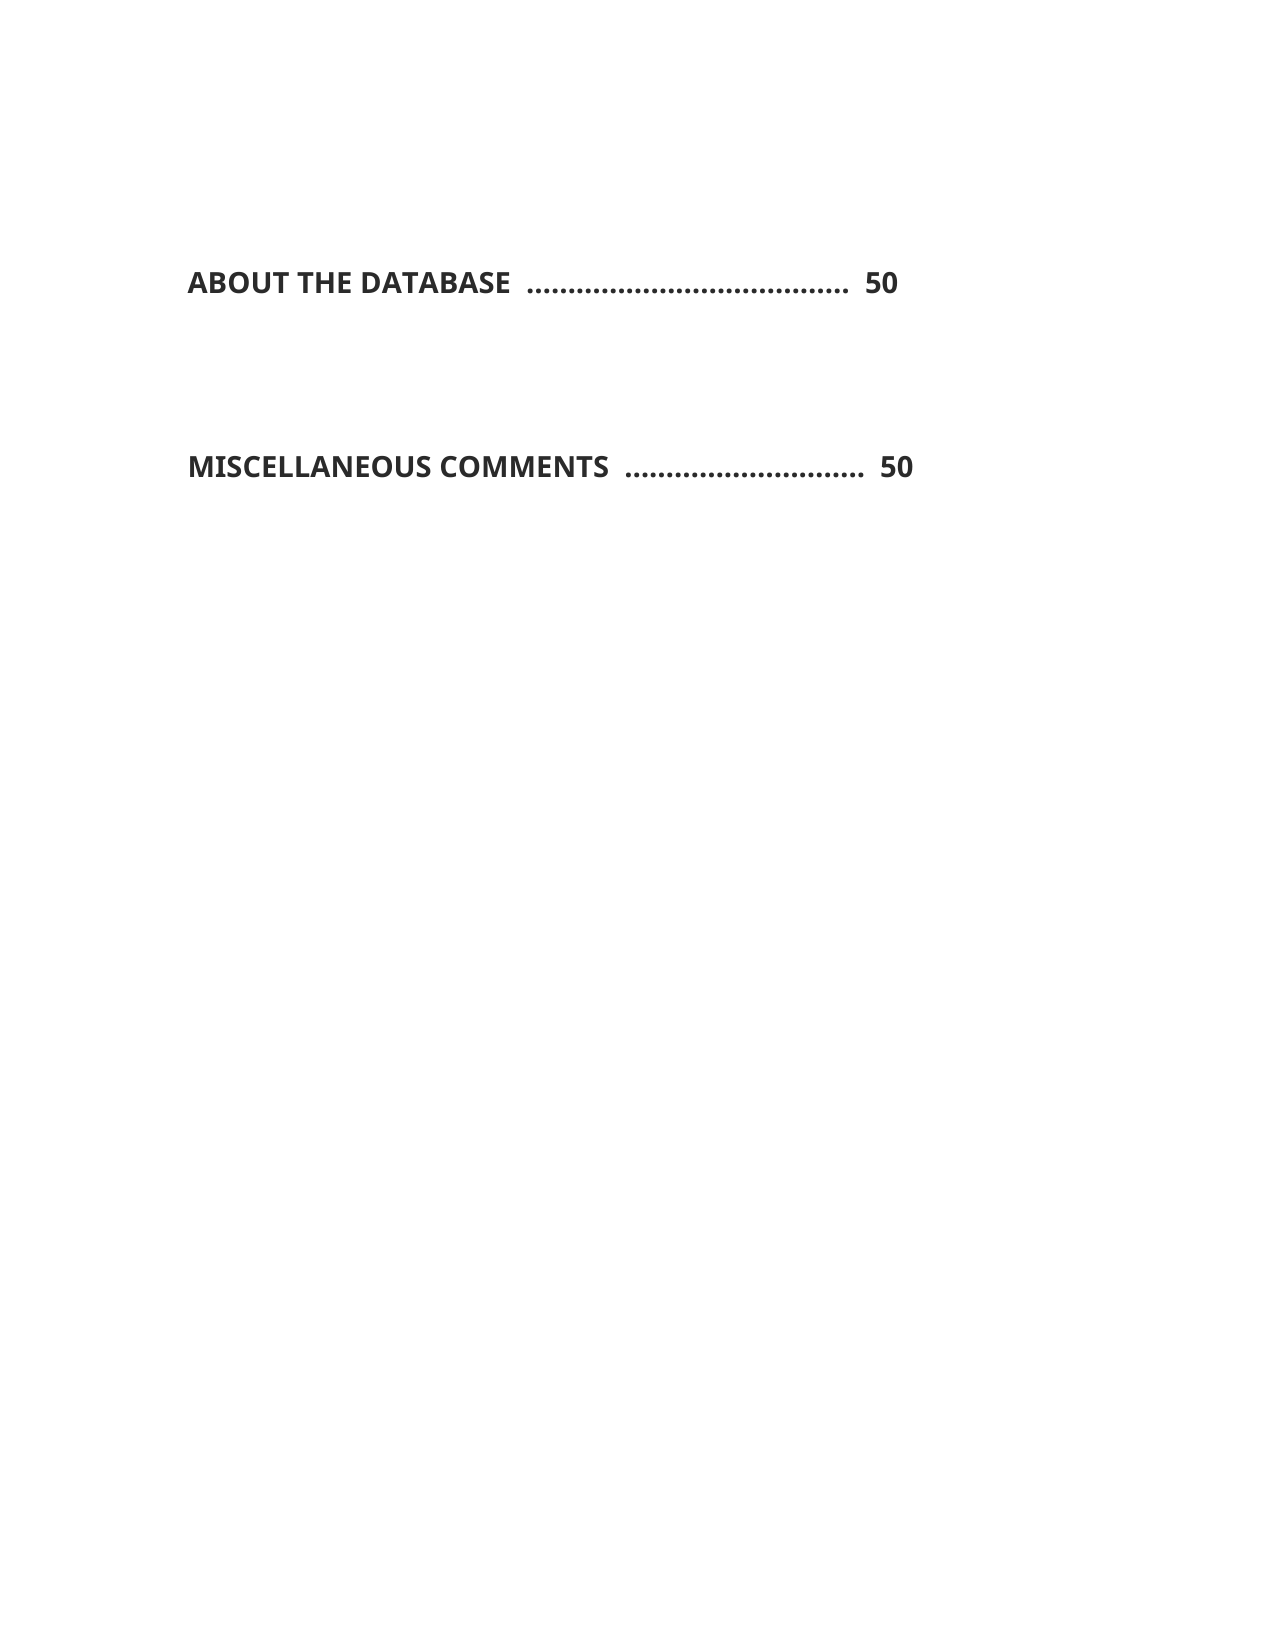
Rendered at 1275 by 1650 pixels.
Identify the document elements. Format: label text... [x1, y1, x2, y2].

text Miscellaneous comments ……………………….. 50 [187, 446, 1087, 486]
text About the dAtabase ………………………………… 50 [187, 262, 1087, 302]
